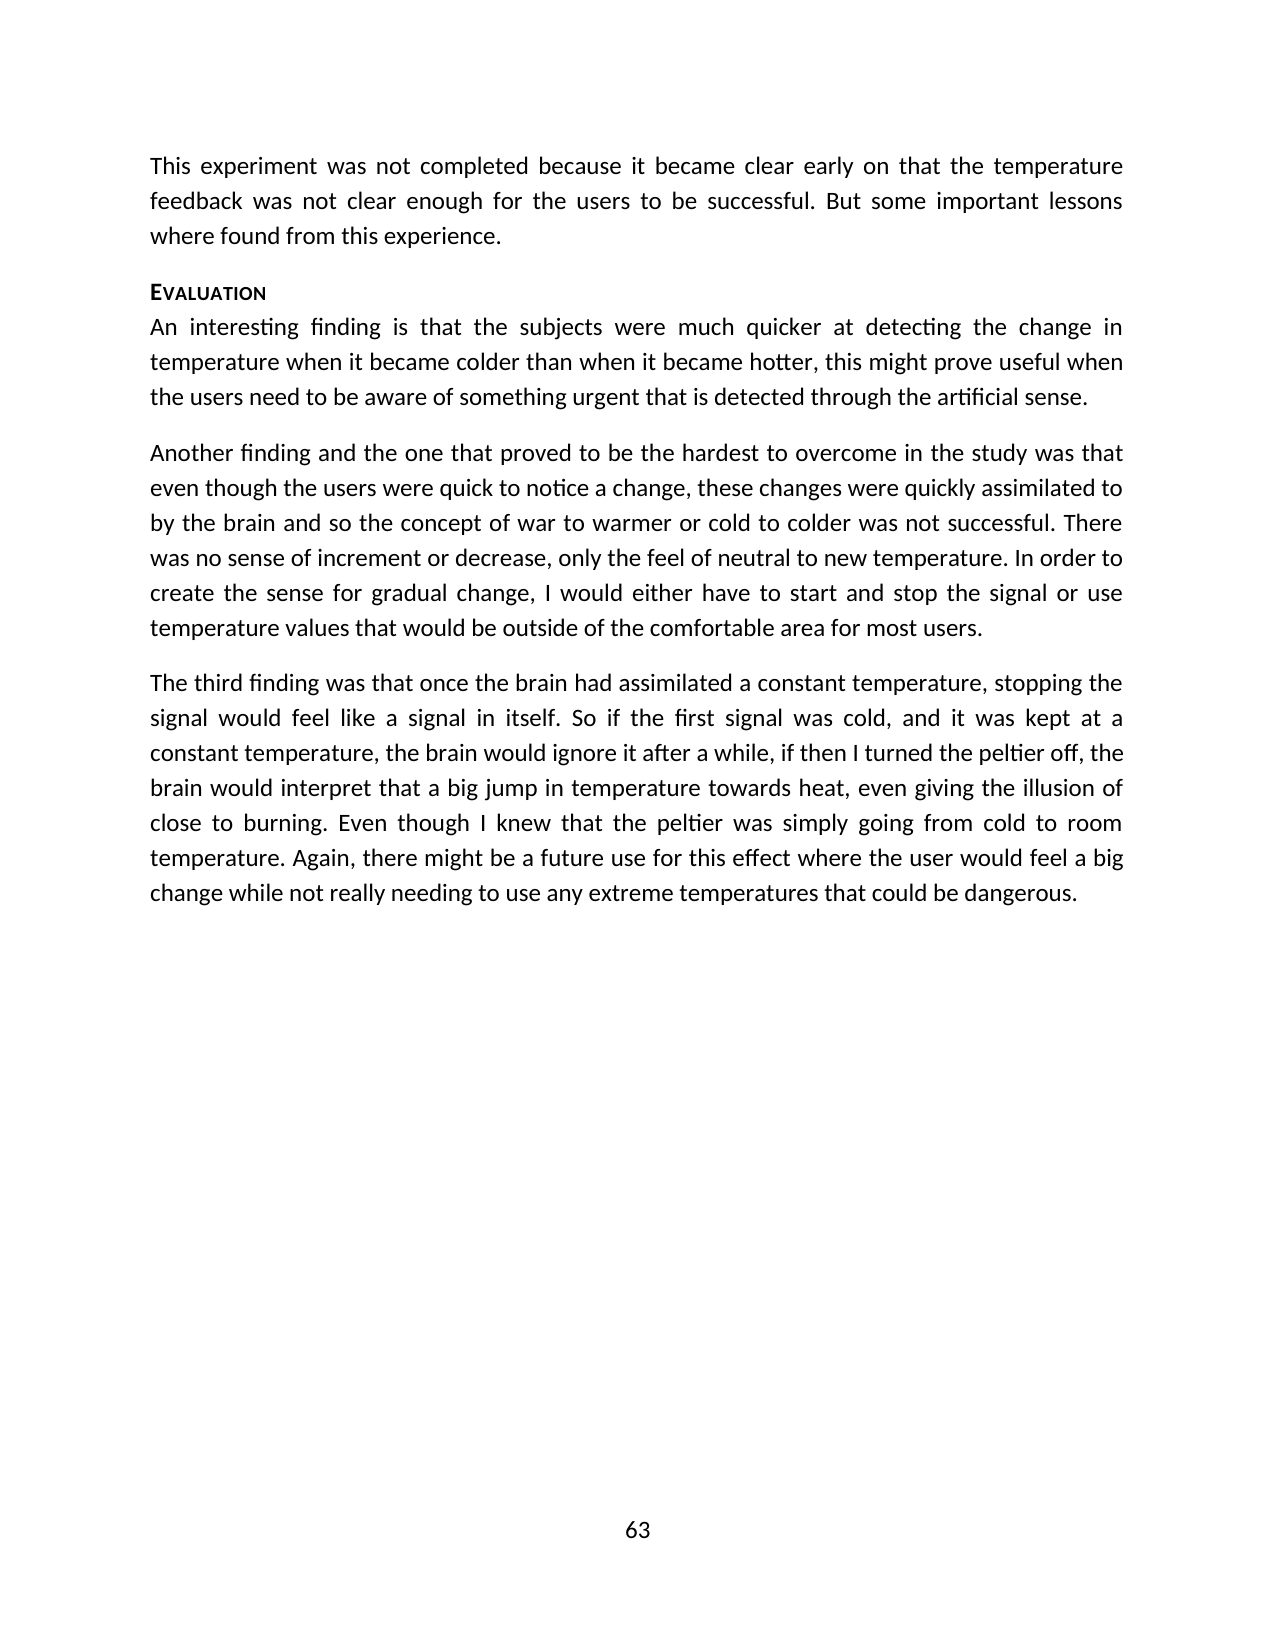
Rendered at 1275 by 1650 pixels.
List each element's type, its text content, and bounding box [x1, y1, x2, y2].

text The third finding was that once the brain had assimilated a constant temperature, stopping the signal would feel like a signal in itself. So if the first signal was cold, and it was kept at a constant temperature, the brain would ignore it after a while, if then I turned the peltier off, the brain would interpret that a big jump in temperature towards heat, even giving the illusion of close to burning. Even though I knew that the peltier was simply going from cold to room temperature. Again, there might be a future use for this effect where the user would feel a big change while not really needing to use any extreme temperatures that could be dangerous. [150, 667, 1125, 908]
subtitle Evaluation [150, 276, 1125, 306]
text This experiment was not completed because it became clear early on that the temperature feedback was not clear enough for the users to be successful. But some important lessons where found from this experience. [150, 150, 1125, 251]
text An interesting finding is that the subjects were much quicker at detecting the change in temperature when it became colder than when it became hotter, this might prove useful when the users need to be aware of something urgent that is detected through the artificial sense. [150, 311, 1125, 411]
text Another finding and the one that proved to be the hardest to overcome in the study was that even though the users were quick to notice a change, these changes were quickly assimilated to by the brain and so the concept of war to warmer or cold to colder was not successful. There was no sense of increment or decrease, only the feel of neutral to new temperature. In order to create the sense for gradual change, I would either have to start and stop the signal or use temperature values that would be outside of the comfortable area for most users. [150, 437, 1125, 642]
